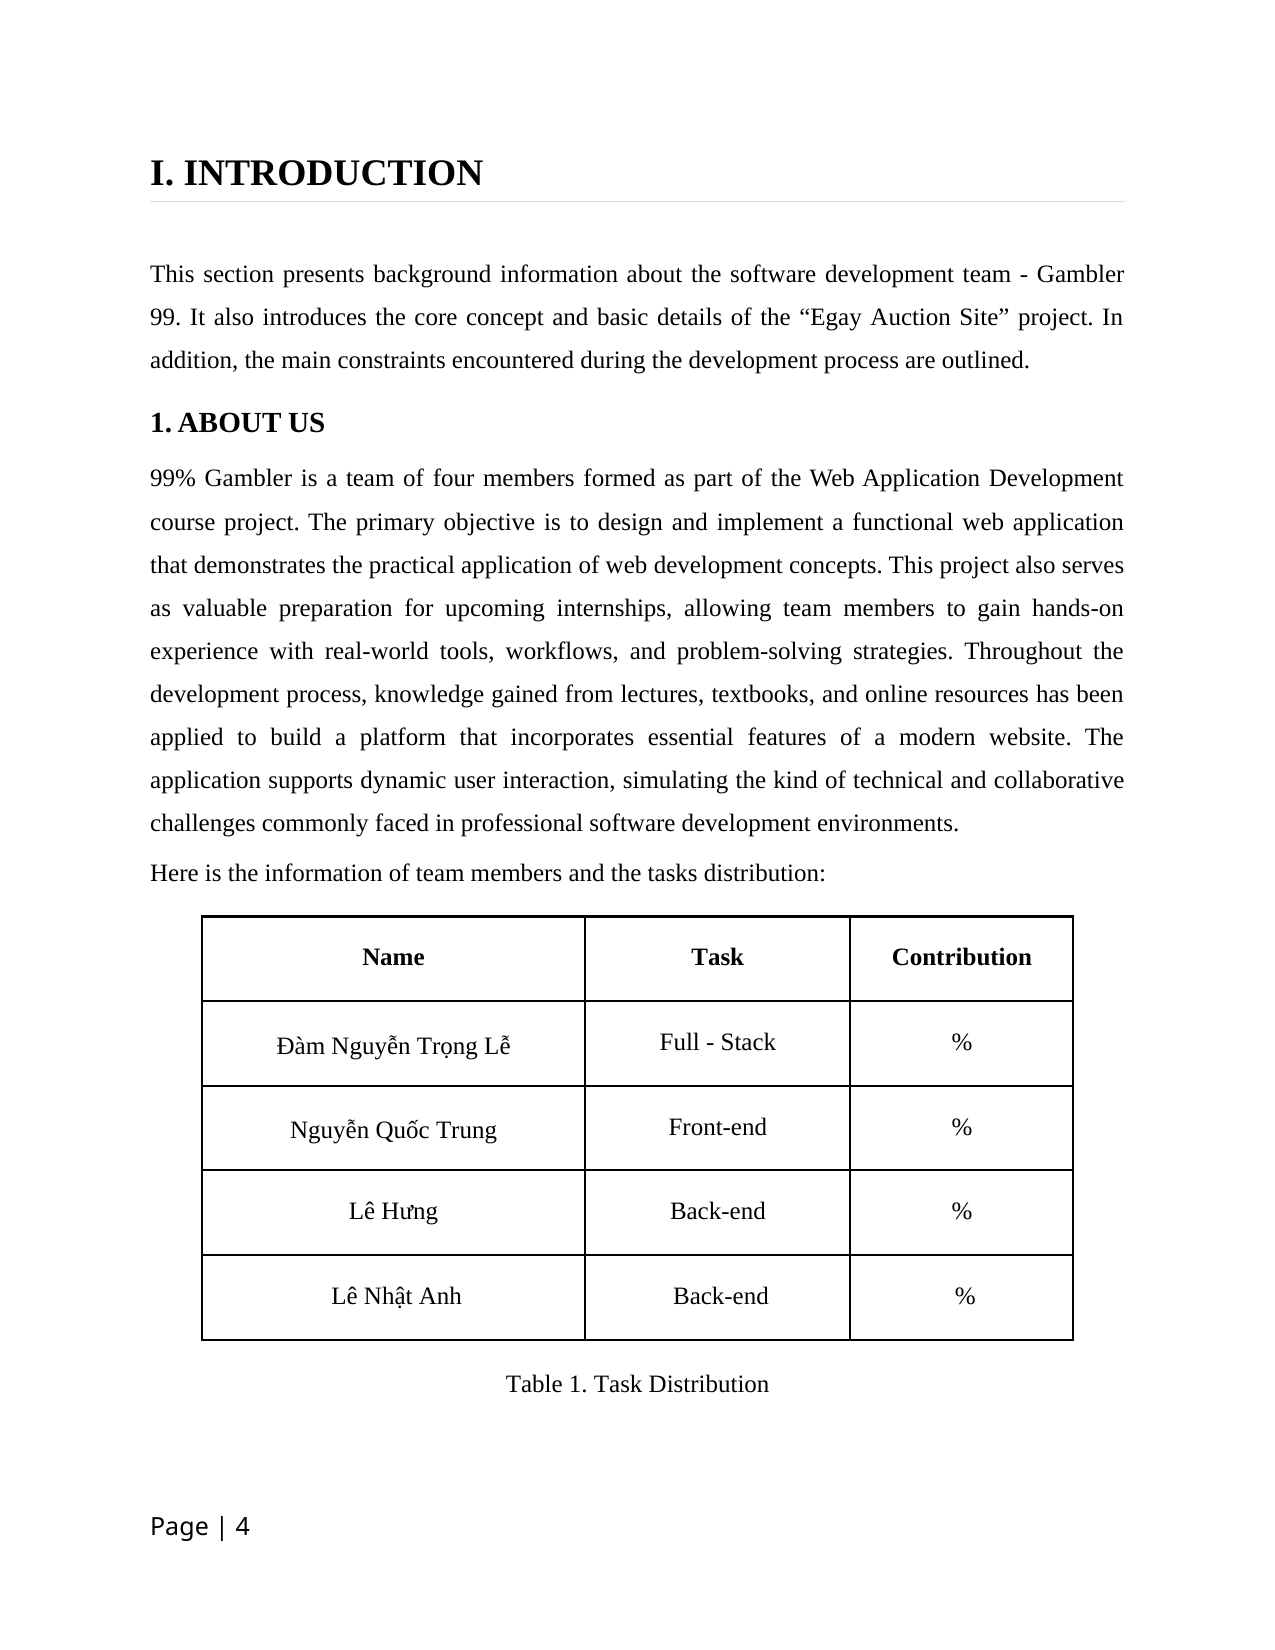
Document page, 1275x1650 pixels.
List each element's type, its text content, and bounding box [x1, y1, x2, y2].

table_cell Đàm Nguyễn Trọng Lễ [203, 1002, 584, 1085]
table_header Contribution [851, 918, 1072, 1000]
table_cell % [851, 1256, 1072, 1339]
table_cell Front-end [586, 1087, 849, 1169]
table_cell Full - Stack [586, 1002, 849, 1085]
table_cell % [851, 1171, 1072, 1254]
subtitle I. INTRODUCTION [150, 150, 1125, 193]
table_cell Lê Hưng [203, 1171, 584, 1254]
table_cell Back-end [586, 1171, 849, 1254]
table_cell % [851, 1002, 1072, 1085]
text Here is the information of team members and the tasks distribution: [150, 858, 1125, 887]
table_cell % [851, 1087, 1072, 1169]
table_cell Back-end [586, 1256, 849, 1339]
table_cell Nguyễn Quốc Trung [203, 1087, 584, 1169]
text Table 1. Task Distribution [150, 1369, 1125, 1461]
text This section presents background information about the software development team - Gambler 99. It also introduces the core concept and basic details of the “Egay Auction Site” project. In addition, the main constraints encountered during the development process are outlined. [150, 259, 1125, 374]
table_header Task [586, 918, 849, 1000]
table_header Name [203, 918, 584, 1000]
text 99% Gambler is a team of four members formed as part of the Web Application Development course project. The primary objective is to design and implement a functional web application that demonstrates the practical application of web development concepts. This project also serves as valuable preparation for upcoming internships, allowing team members to gain hands-on experience with real-world tools, workflows, and problem-solving strategies. Throughout the development process, knowledge gained from lectures, textbooks, and online resources has been applied to build a platform that incorporates essential features of a modern website. The application supports dynamic user interaction, simulating the kind of technical and collaborative challenges commonly faced in professional software development environments. [150, 463, 1125, 837]
table_cell Lê Nhật Anh [203, 1256, 584, 1339]
subtitle 1. ABOUT US [150, 405, 1125, 438]
